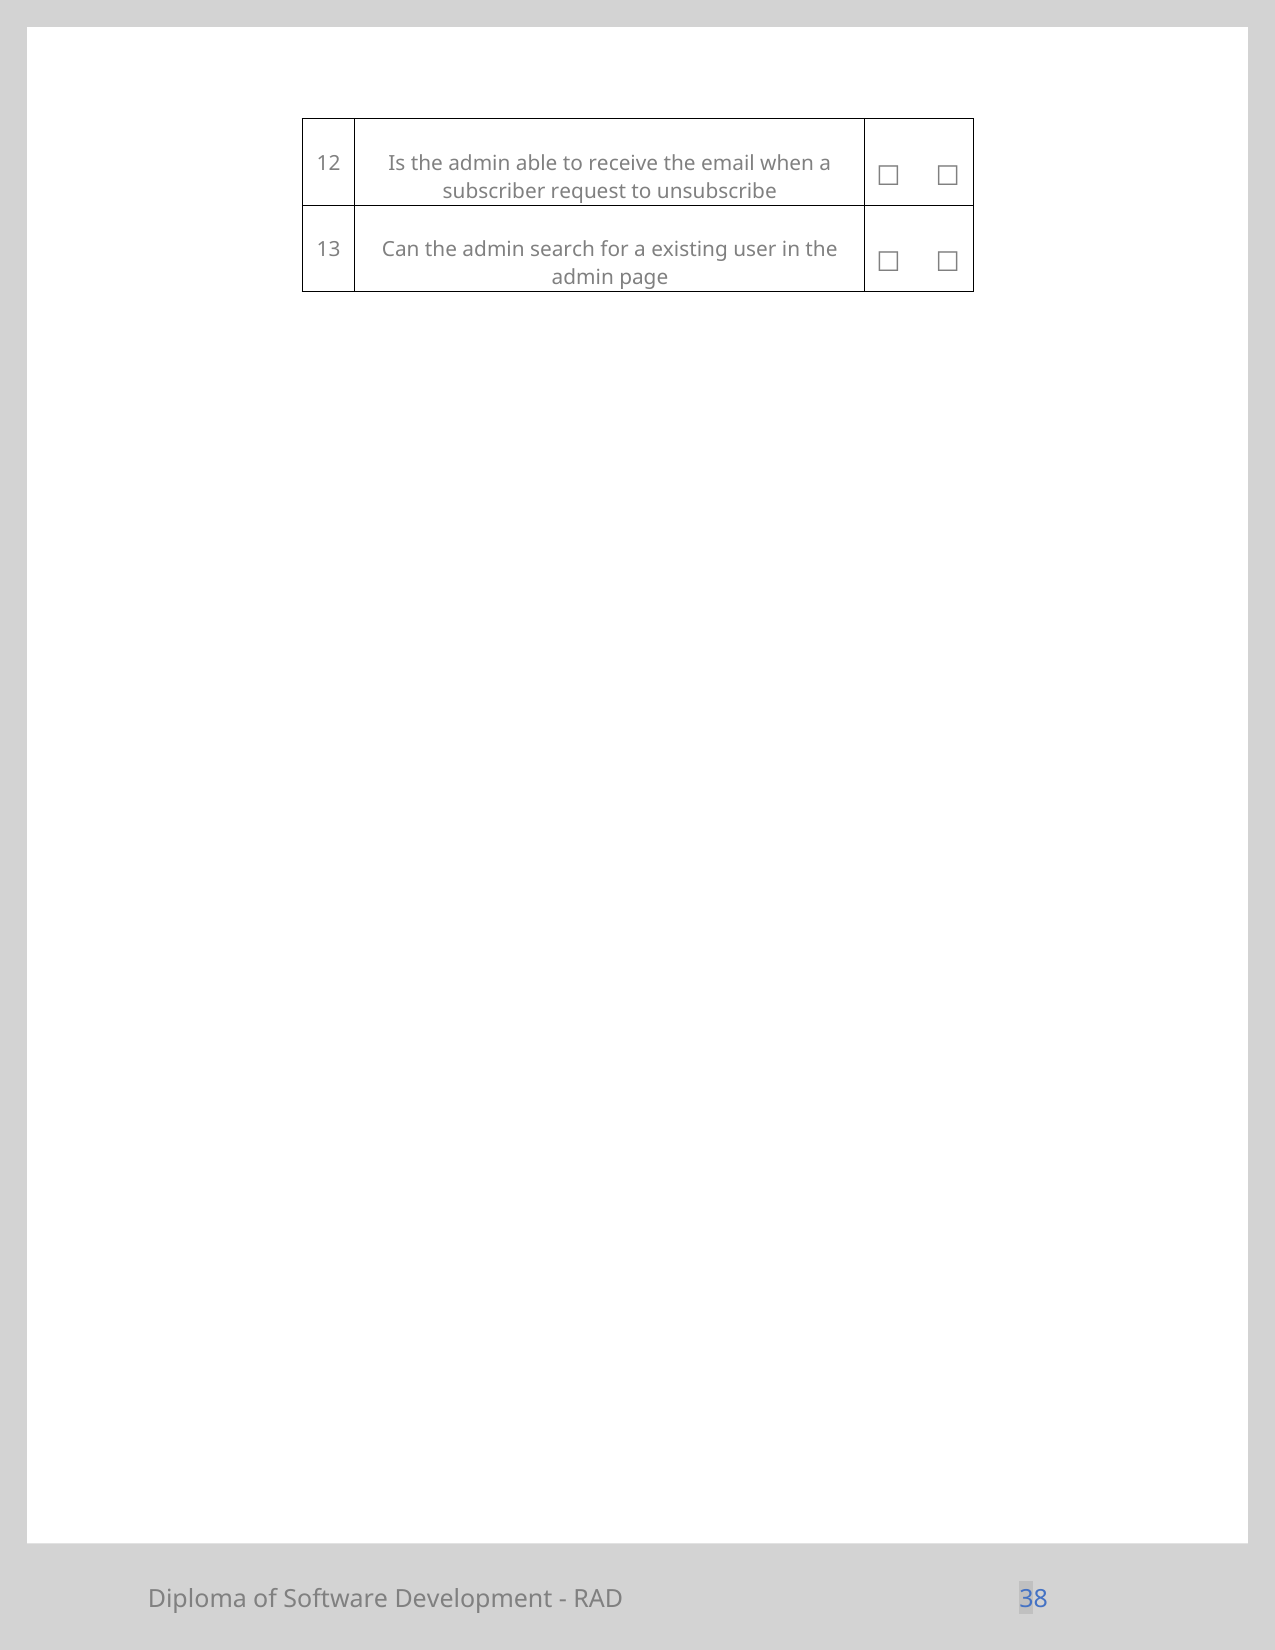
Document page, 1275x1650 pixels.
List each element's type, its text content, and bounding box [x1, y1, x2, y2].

table_cell [865, 119, 973, 204]
table_cell 12 [303, 119, 354, 204]
table_cell [865, 206, 973, 291]
table_cell 13 [303, 206, 354, 291]
table_cell Can the admin search for a existing user in the admin page [355, 206, 864, 291]
table_cell Is the admin able to receive the email when a subscriber request to unsubscribe [355, 119, 864, 204]
